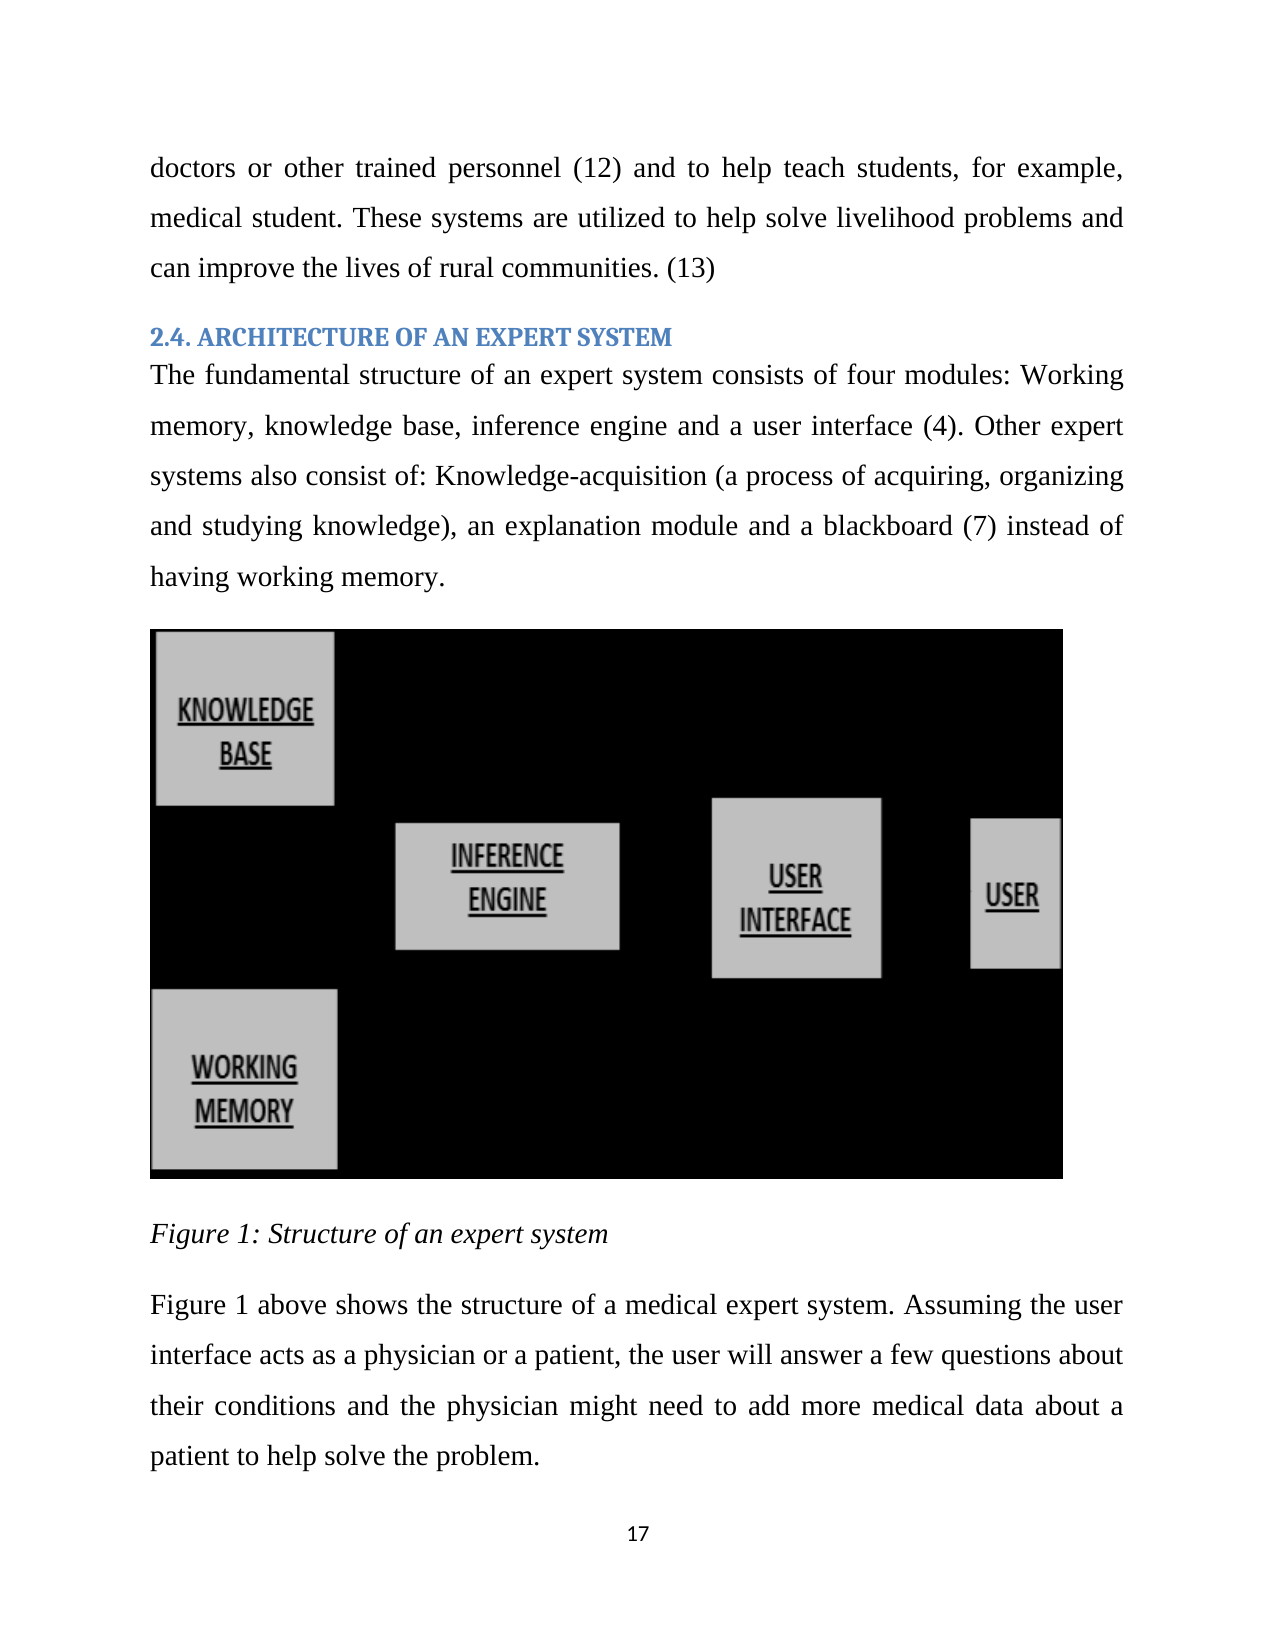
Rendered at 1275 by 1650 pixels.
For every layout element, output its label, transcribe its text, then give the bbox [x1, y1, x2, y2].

subtitle 2.4. ARCHITECTURE OF AN EXPERT SYSTEM [150, 322, 1125, 353]
picture [150, 629, 1063, 1179]
text Figure 1 above shows the structure of a medical expert system. Assuming the user interface acts as a physician or a patient, the user will answer a few questions about their conditions and the physician might need to add more medical data about a patient to help solve the problem. [150, 1287, 1125, 1472]
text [150, 150, 1125, 284]
text Figure 1: Structure of an expert system [150, 1216, 1125, 1249]
text The fundamental structure of an expert system consists of four modules: Working memory, knowledge base, inference engine and a user interface (4). Other expert systems also consist of: Knowledge-acquisition (a process of acquiring, organizing and studying knowledge), an explanation module and a blackboard (7) instead of having working memory. [150, 357, 1125, 592]
